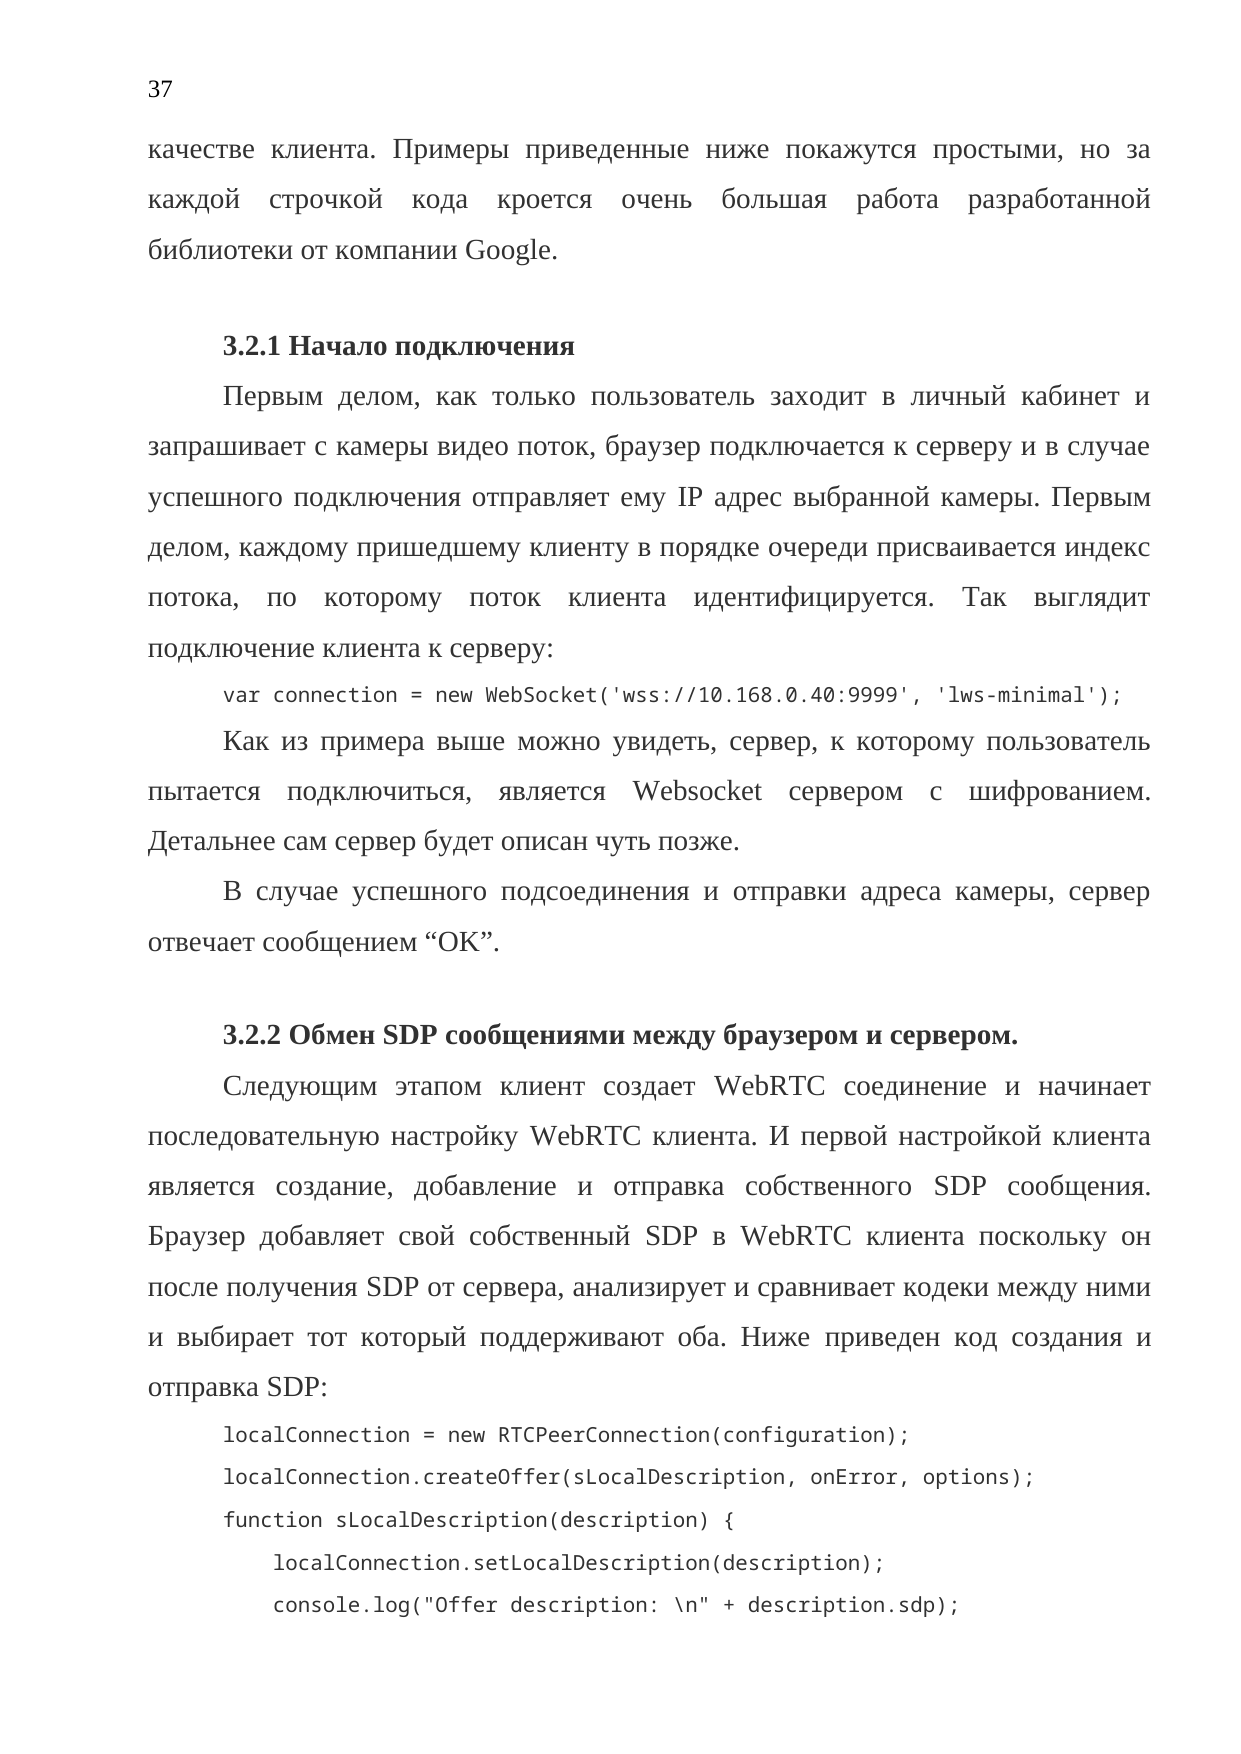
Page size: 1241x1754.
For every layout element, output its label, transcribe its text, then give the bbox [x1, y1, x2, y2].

text console.log("Offer description: \n" + description.sdp); [148, 1590, 1152, 1619]
text В случае успешного подсоединения и отправки адреса камеры, сервер отвечает сообщением “OK”. [148, 873, 1152, 957]
text 3.2.1 Начало подключения [148, 328, 1152, 361]
text Следующим этапом клиент создает WebRTC соединение и начинает последовательную настройку WebRTC клиента. И первой настройкой клиента является создание, добавление и отправка собственного SDP сообщения. Браузер добавляет свой собственный SDP в WebRTC клиента поскольку он после получения SDP от сервера, анализирует и сравнивает кодеки между ними и выбирает тот который поддерживают оба. Ниже приведен код создания и отправка SDP: [148, 1068, 1152, 1403]
text localConnection = new RTCPeerConnection(configuration); [148, 1420, 1152, 1448]
text localConnection.setLocalDescription(description); [148, 1548, 1152, 1576]
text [148, 131, 1152, 266]
text function sLocalDescription(description) { [148, 1505, 1152, 1533]
text Первым делом, как только пользователь заходит в личный кабинет и запрашивает с камеры видео поток, браузер подключается к серверу и в случае успешного подключения отправляет ему IP адрес выбранной камеры. Первым делом, каждому пришедшему клиенту в порядке очереди присваивается индекс потока, по которому поток клиента идентифицируется. Так выглядит подключение клиента к серверу: [148, 378, 1152, 663]
text var connection = new WebSocket('wss://10.168.0.40:9999', 'lws-minimal'); [148, 680, 1152, 708]
text Как из примера выше можно увидеть, сервер, к которому пользователь пытается подключиться, является Websocket сервером с шифрованием. Детальнее сам сервер будет описан чуть позже. [148, 723, 1152, 857]
text 3.2.2 Обмен SDP сообщениями между браузером и сервером. [148, 1017, 1152, 1051]
text localConnection.createOffer(sLocalDescription, onError, options); [148, 1462, 1152, 1491]
